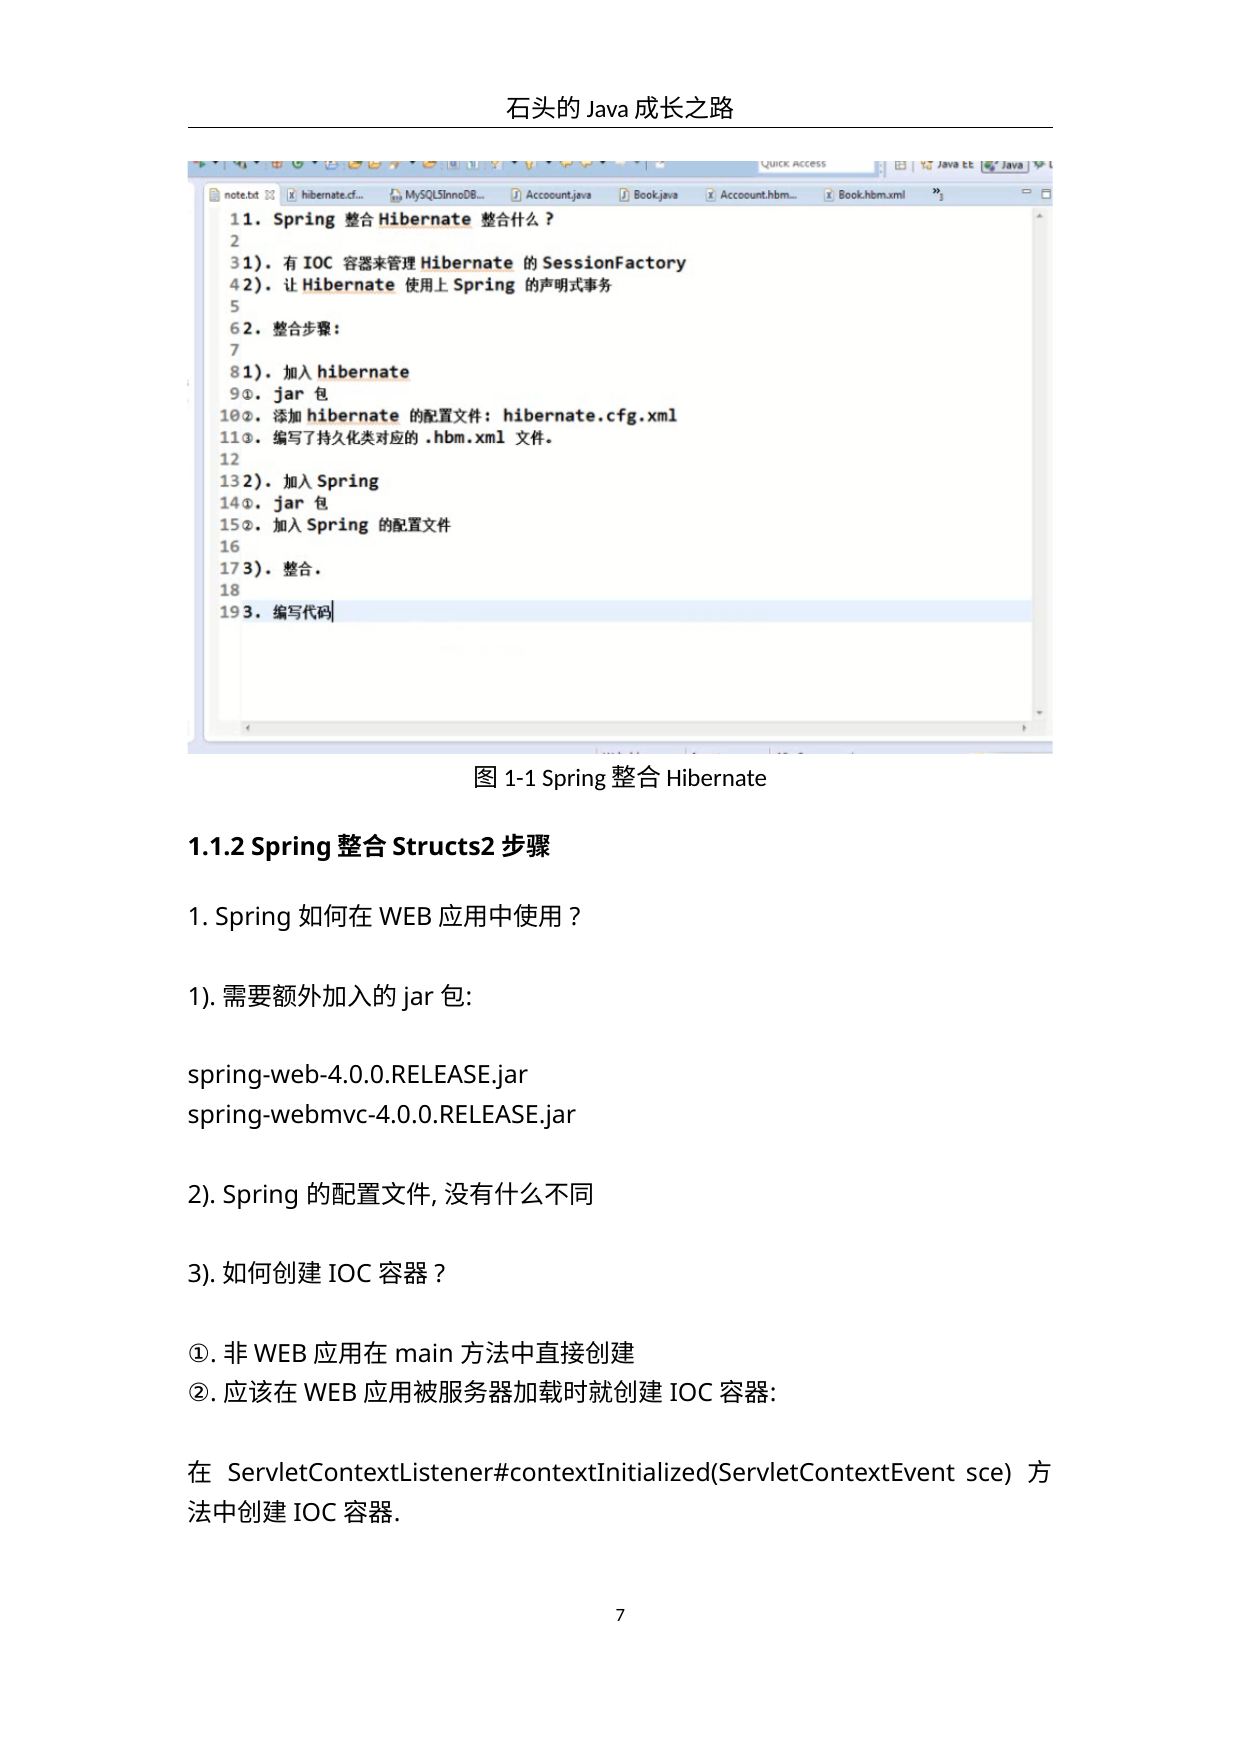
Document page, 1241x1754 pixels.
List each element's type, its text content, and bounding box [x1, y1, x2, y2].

subtitle 1.1.2 Spring整合Structs2 步骤 [187, 825, 1053, 865]
text 图1-1 Spring整合Hibernate [187, 756, 1053, 796]
picture [187, 161, 1053, 754]
text ①. 非 WEB 应用在 main 方法中直接创建 [187, 1332, 1053, 1371]
text spring-webmvc-4.0.0.RELEASE.jar [187, 1093, 1053, 1133]
text ②. 应该在 WEB 应用被服务器加载时就创建 IOC 容器: [187, 1371, 1053, 1411]
text 2). Spring 的配置文件, 没有什么不同 [187, 1173, 1053, 1212]
text 3). 如何创建 IOC 容器 ? [187, 1252, 1053, 1292]
text 1). 需要额外加入的 jar 包: [187, 974, 1053, 1014]
text spring-web-4.0.0.RELEASE.jar [187, 1054, 1053, 1093]
text 1. Spring 如何在 WEB 应用中使用 ? [187, 895, 1053, 935]
text 在 ServletContextListener#contextInitialized(ServletContextEvent sce) 方法中创建 IOC 容器. [187, 1451, 1053, 1530]
